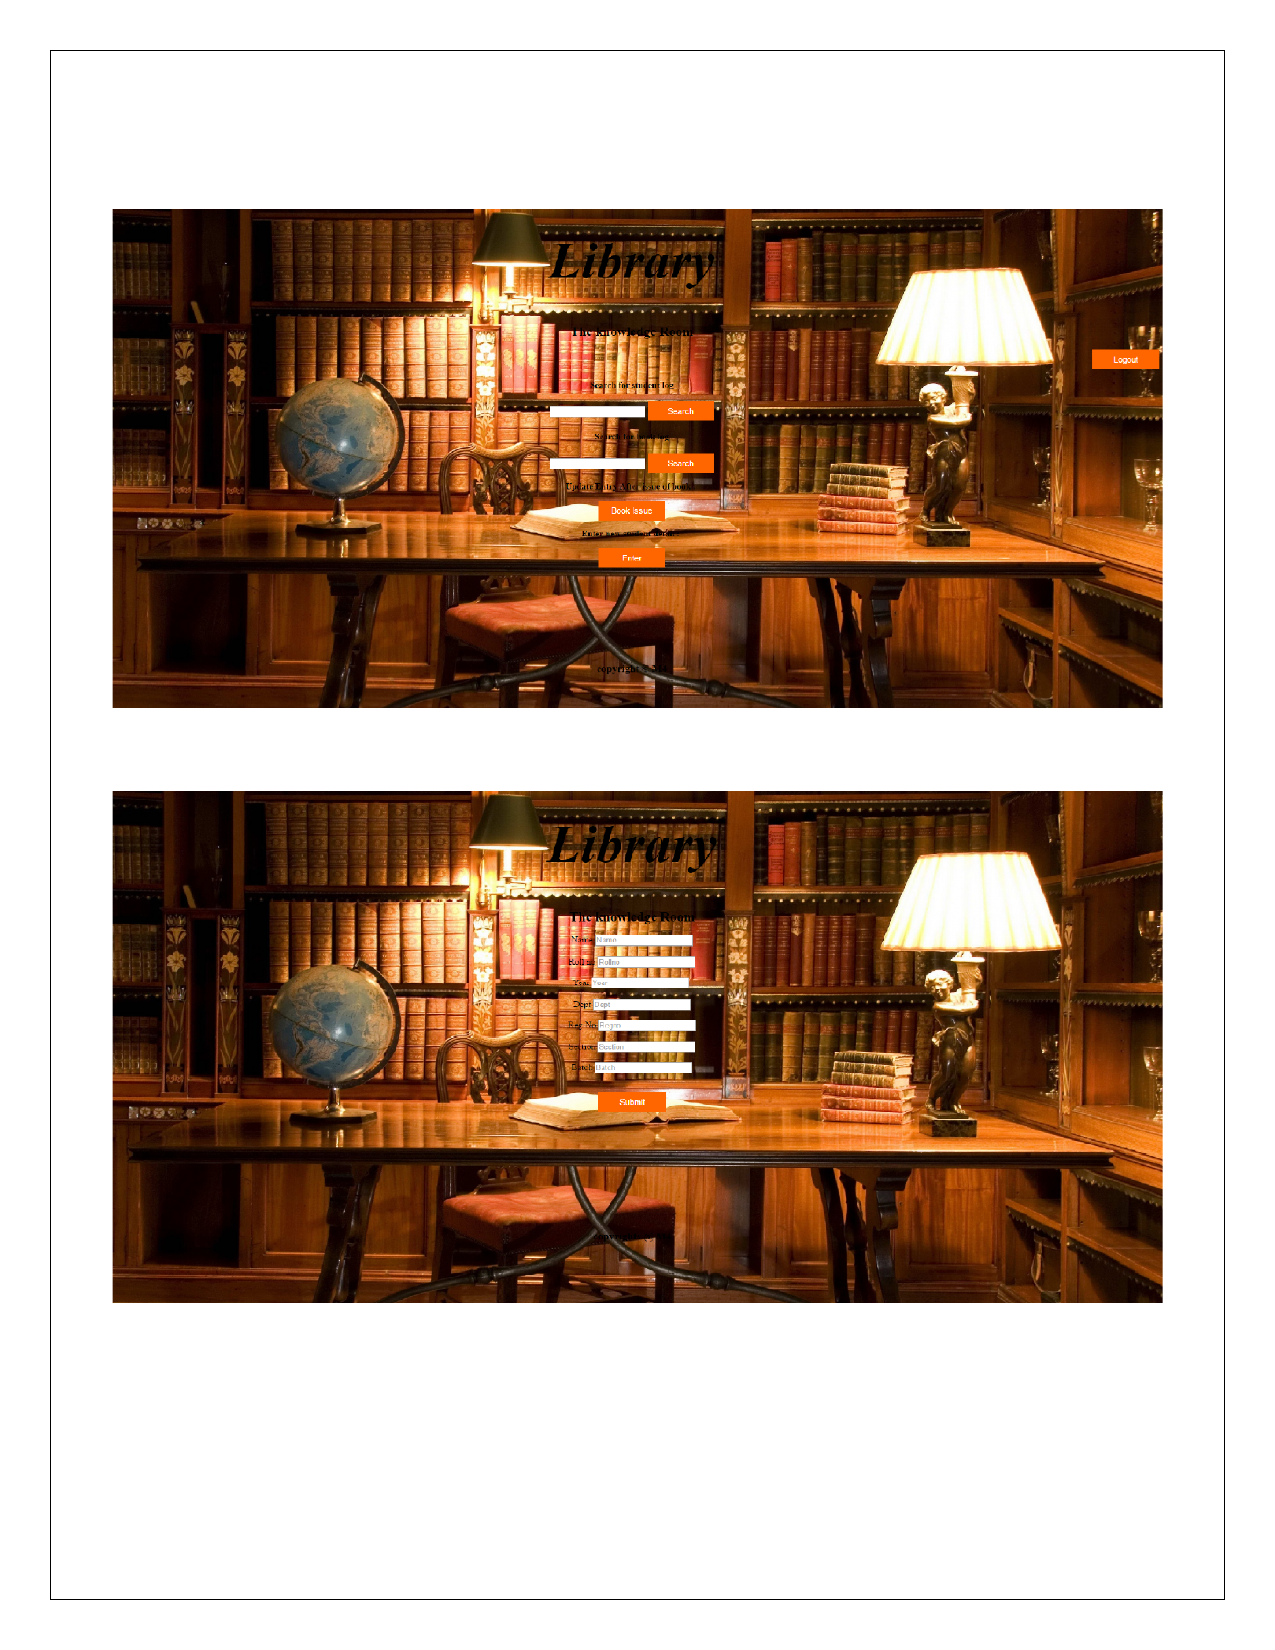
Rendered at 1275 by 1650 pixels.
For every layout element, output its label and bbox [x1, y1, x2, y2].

picture [112, 209, 1163, 708]
picture [112, 791, 1163, 1303]
